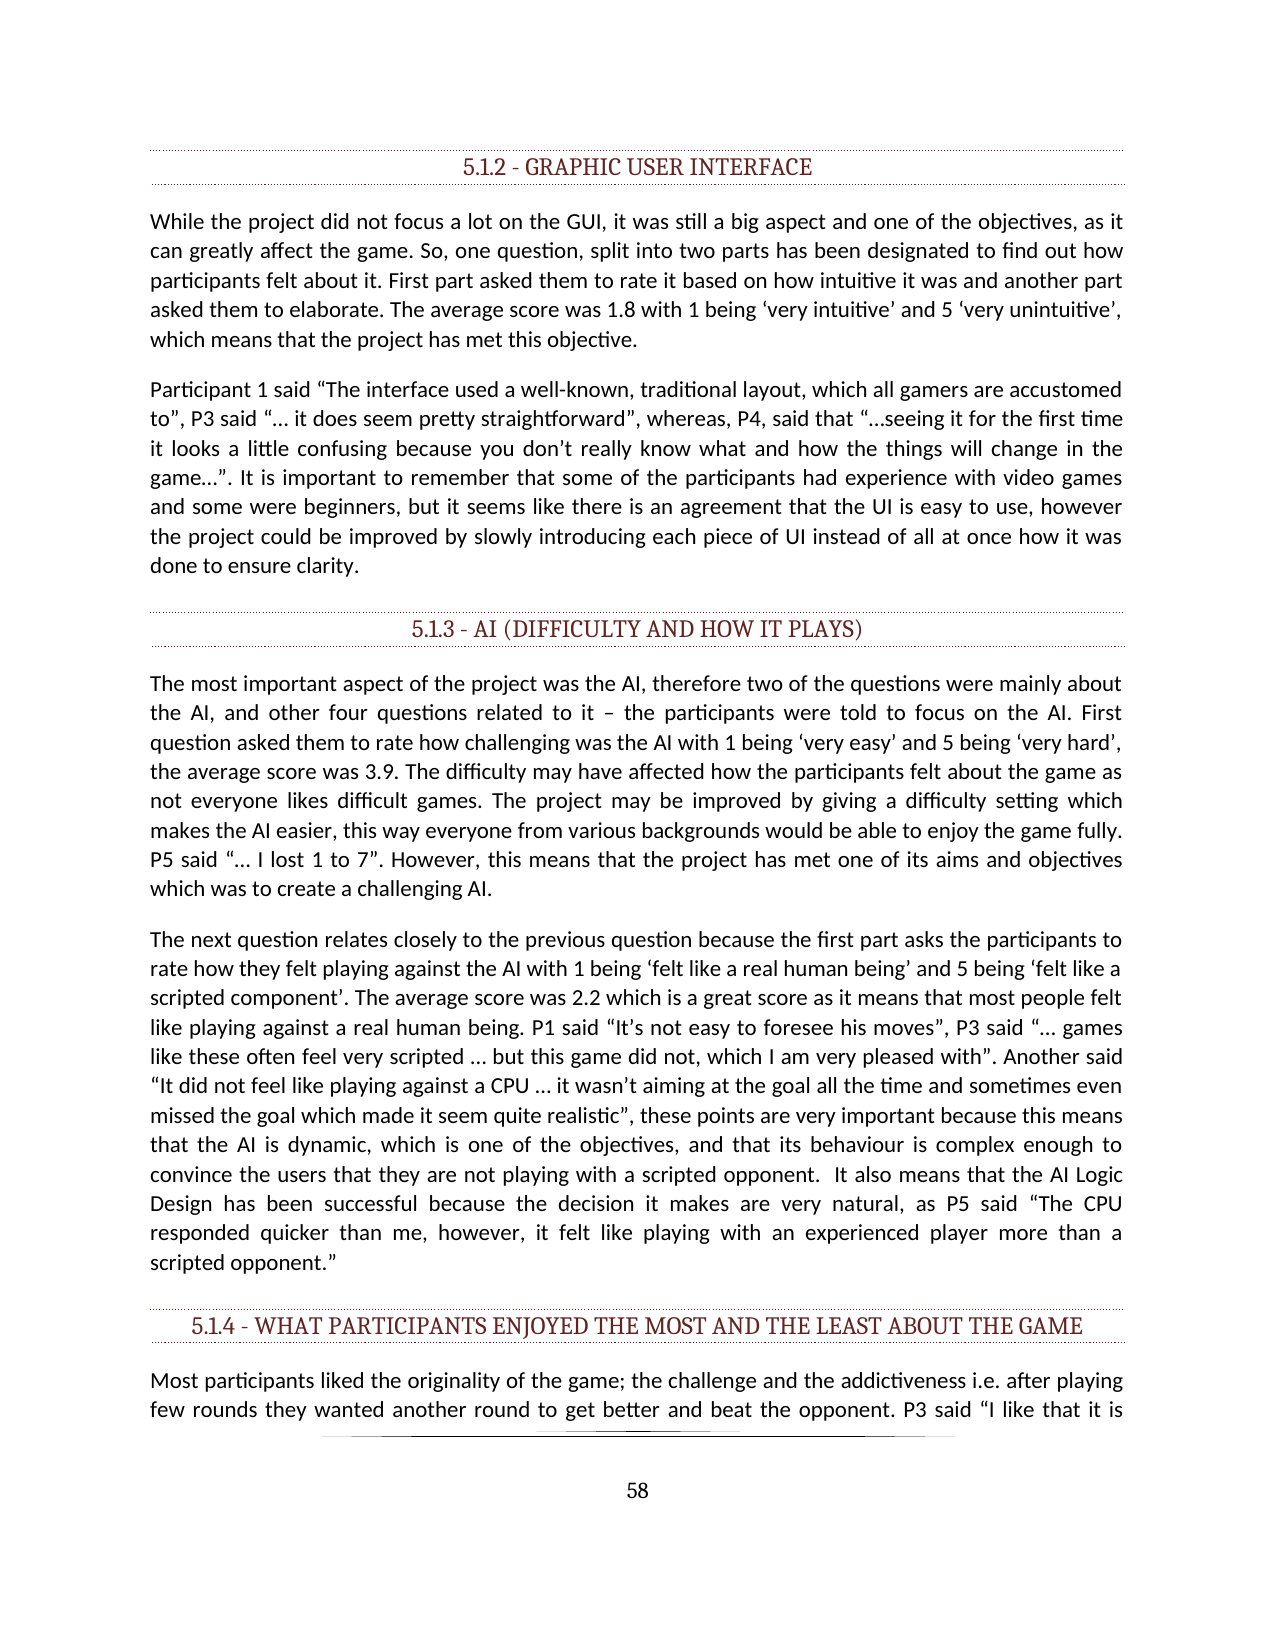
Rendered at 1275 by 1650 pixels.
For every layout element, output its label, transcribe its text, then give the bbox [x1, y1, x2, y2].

subtitle 5.1.4 - What participants enjoyed the most and the least about the game [150, 1308, 1125, 1343]
text The most important aspect of the project was the AI, therefore two of the questions were mainly about the AI, and other four questions related to it – the participants were told to focus on the AI. First question asked them to rate how challenging was the AI with 1 being ‘very easy’ and 5 being ‘very hard’, the average score was 3.9. The difficulty may have affected how the participants felt about the game as not everyone likes difficult games. The project may be improved by giving a difficulty setting which makes the AI easier, this way everyone from various backgrounds would be able to enjoy the game fully. P5 said “… I lost 1 to 7”. However, this means that the project has met one of its aims and objectives which was to create a challenging AI. [150, 669, 1125, 903]
subtitle 5.1.2 - Graphic User Interface [150, 150, 1125, 185]
text While the project did not focus a lot on the GUI, it was still a big aspect and one of the objectives, as it can greatly affect the game. So, one question, split into two parts has been designated to find out how participants felt about it. First part asked them to rate it based on how intuitive it was and another part asked them to elaborate. The average score was 1.8 with 1 being ‘very intuitive’ and 5 ‘very unintuitive’, which means that the project has met this objective. [150, 207, 1125, 353]
text Participant 1 said “The interface used a well-known, traditional layout, which all gamers are accustomed to”, P3 said “… it does seem pretty straightforward”, whereas, P4, said that “…seeing it for the first time it looks a little confusing because you don’t really know what and how the things will change in the game…”. It is important to remember that some of the participants had experience with video games and some were beginners, but it seems like there is an agreement that the UI is easy to use, however the project could be improved by slowly introducing each piece of UI instead of all at once how it was done to ensure clarity. [150, 375, 1125, 579]
subtitle 5.1.3 - AI (difficulty and how it plays) [150, 612, 1125, 647]
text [150, 1366, 1125, 1423]
text The next question relates closely to the previous question because the first part asks the participants to rate how they felt playing against the AI with 1 being ‘felt like a real human being’ and 5 being ‘felt like a scripted component’. The average score was 2.2 which is a great score as it means that most people felt like playing against a real human being. P1 said “It’s not easy to foresee his moves”, P3 said “… games like these often feel very scripted … but this game did not, which I am very pleased with”. Another said “It did not feel like playing against a CPU … it wasn’t aiming at the goal all the time and sometimes even missed the goal which made it seem quite realistic”, these points are very important because this means that the AI is dynamic, which is one of the objectives, and that its behaviour is complex enough to convince the users that they are not playing with a scripted opponent. It also means that the AI Logic Design has been successful because the decision it makes are very natural, as P5 said “The CPU responded quicker than me, however, it felt like playing with an experienced player more than a scripted opponent.” [150, 925, 1125, 1276]
